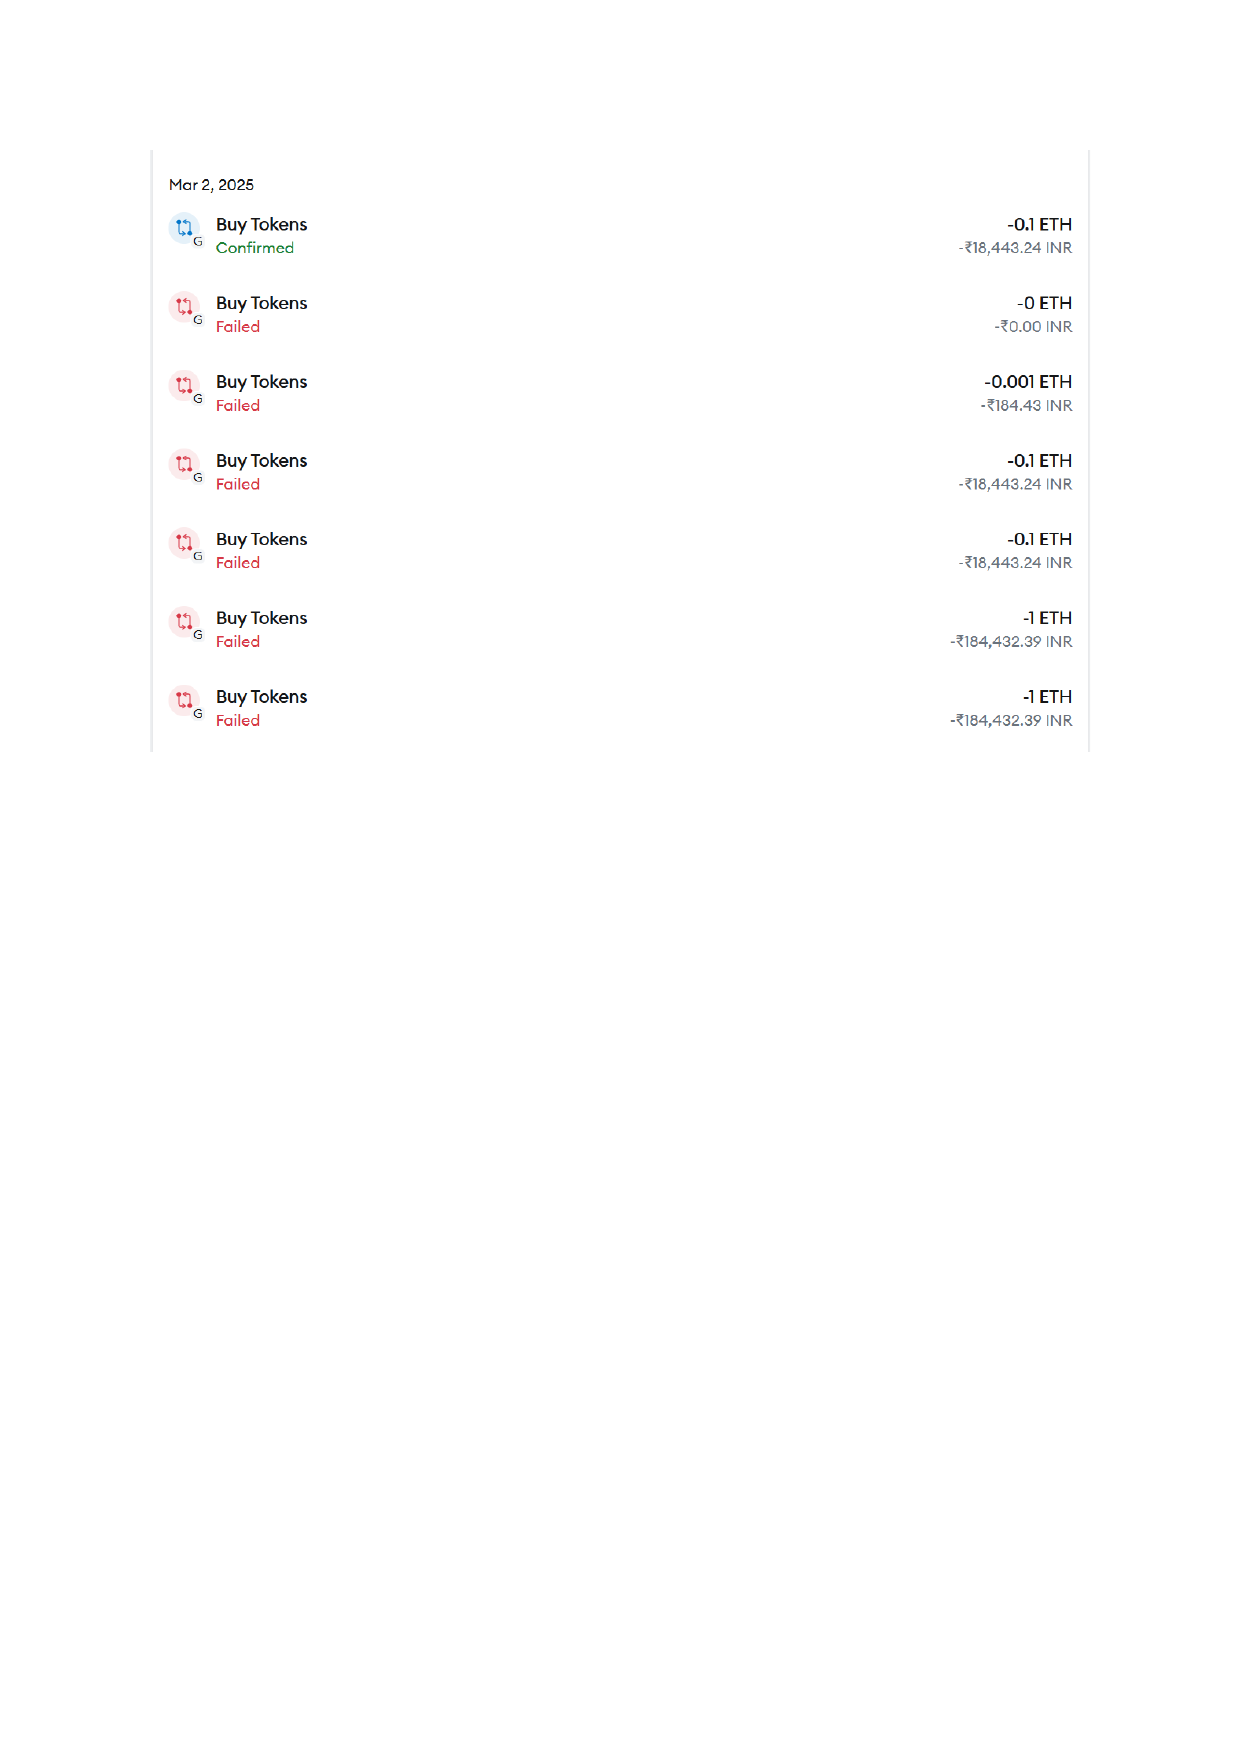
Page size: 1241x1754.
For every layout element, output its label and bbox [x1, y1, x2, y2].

picture [150, 150, 1091, 752]
